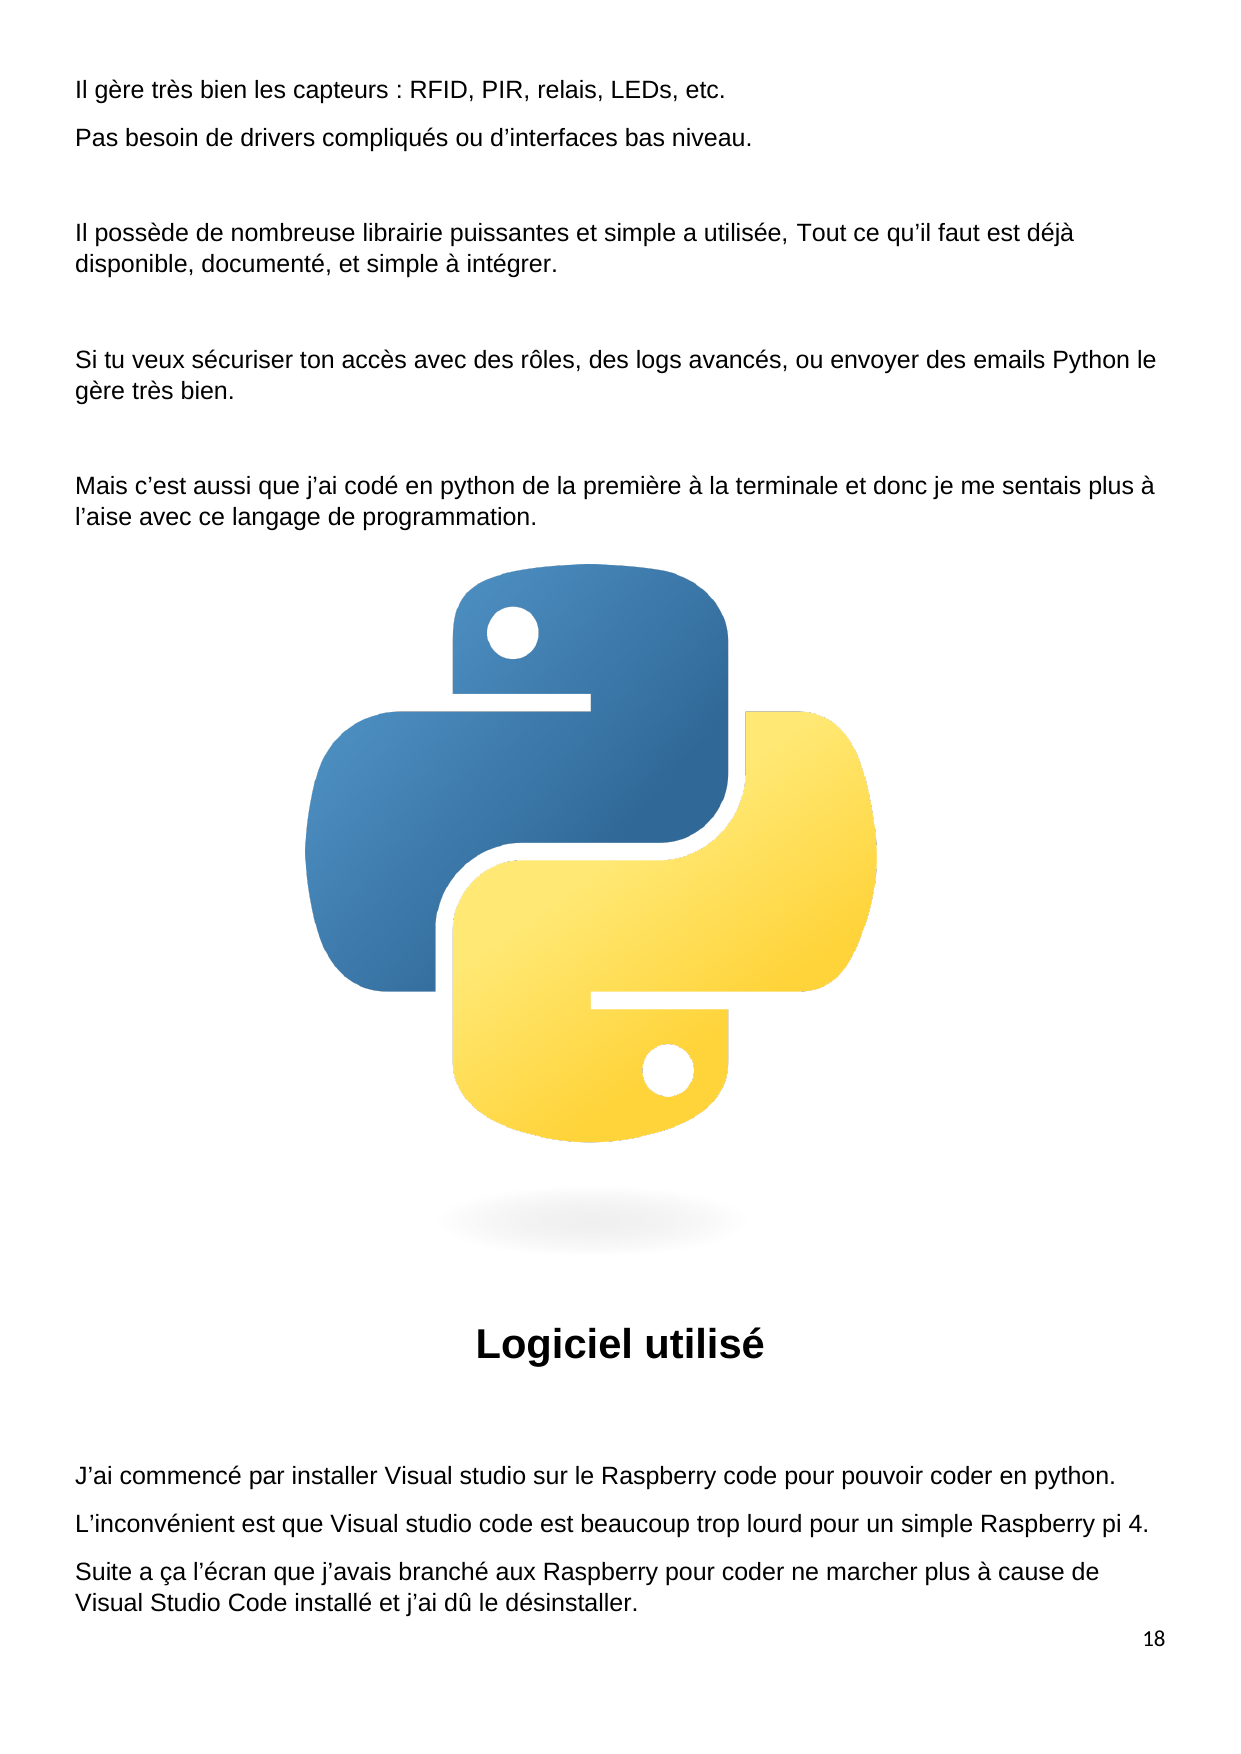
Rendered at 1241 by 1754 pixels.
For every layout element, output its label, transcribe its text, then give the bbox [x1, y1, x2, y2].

text Si tu veux sécuriser ton accès avec des rôles, des logs avancés, ou envoyer des emails Python le gère très bien. [75, 344, 1165, 404]
text Il possède de nombreuse librairie puissantes et simple a utilisée, Tout ce qu’il faut est déjà disponible, documenté, et simple à intégrer. [75, 218, 1165, 278]
text Pas besoin de drivers compliqués ou d’interfaces bas niveau. [75, 123, 1165, 151]
text Mais c’est aussi que j’ai codé en python de la première à la terminale et donc je me sentais plus à l’aise avec ce langage de programmation. [75, 471, 1165, 531]
text L’inconvénient est que Visual studio code est beaucoup trop lourd pour un simple Raspberry pi 4. [75, 1509, 1165, 1538]
text Suite a ça l’écran que j’avais branché aux Raspberry pour coder ne marcher plus à cause de Visual Studio Code installé et j’ai dû le désinstaller. [75, 1557, 1165, 1616]
text Il gère très bien les capteurs : RFID, PIR, relais, LEDs, etc. [75, 75, 1165, 104]
text J’ai commencé par installer Visual studio sur le Raspberry code pour pouvoir coder en python. [75, 1461, 1165, 1490]
text Logiciel utilisé [75, 1319, 1165, 1367]
picture [305, 564, 936, 1257]
